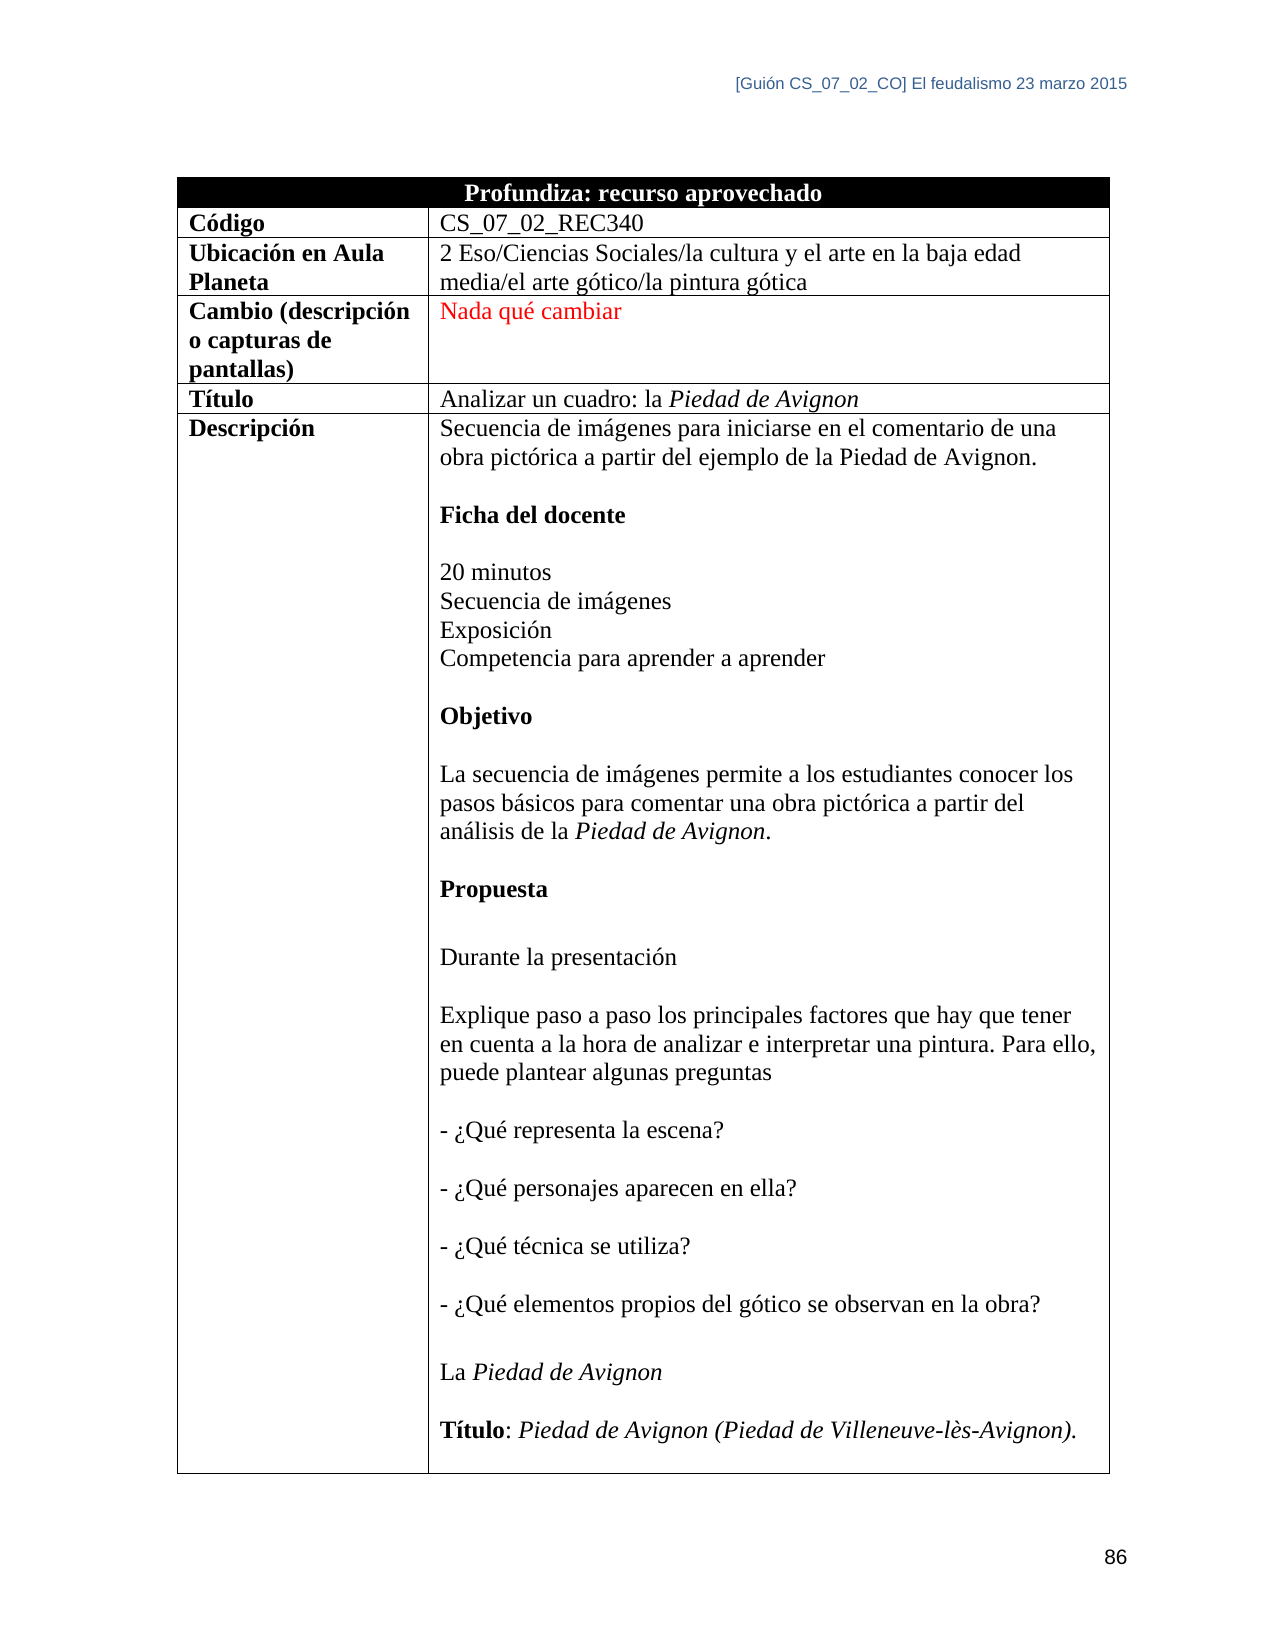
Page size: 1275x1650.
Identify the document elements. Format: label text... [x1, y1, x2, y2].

table_cell Descripción [178, 414, 428, 1473]
table_cell CS_07_02_REC340 [429, 208, 1109, 237]
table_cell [429, 414, 1109, 1473]
table_cell 2 Eso/Ciencias Sociales/la cultura y el arte en la baja edad media/el arte gótico/la pintura gótica [429, 238, 1109, 295]
table_cell Ubicación en Aula Planeta [178, 238, 428, 295]
table_header Profundiza: recurso aprovechado [178, 178, 1109, 207]
table_cell Analizar un cuadro: la Piedad de Avignon [429, 384, 1109, 412]
table_cell Cambio (descripción o capturas de pantallas) [178, 296, 428, 383]
table_cell Nada qué cambiar [429, 296, 1109, 383]
table_cell Título [178, 384, 428, 412]
table_cell Código [178, 208, 428, 237]
